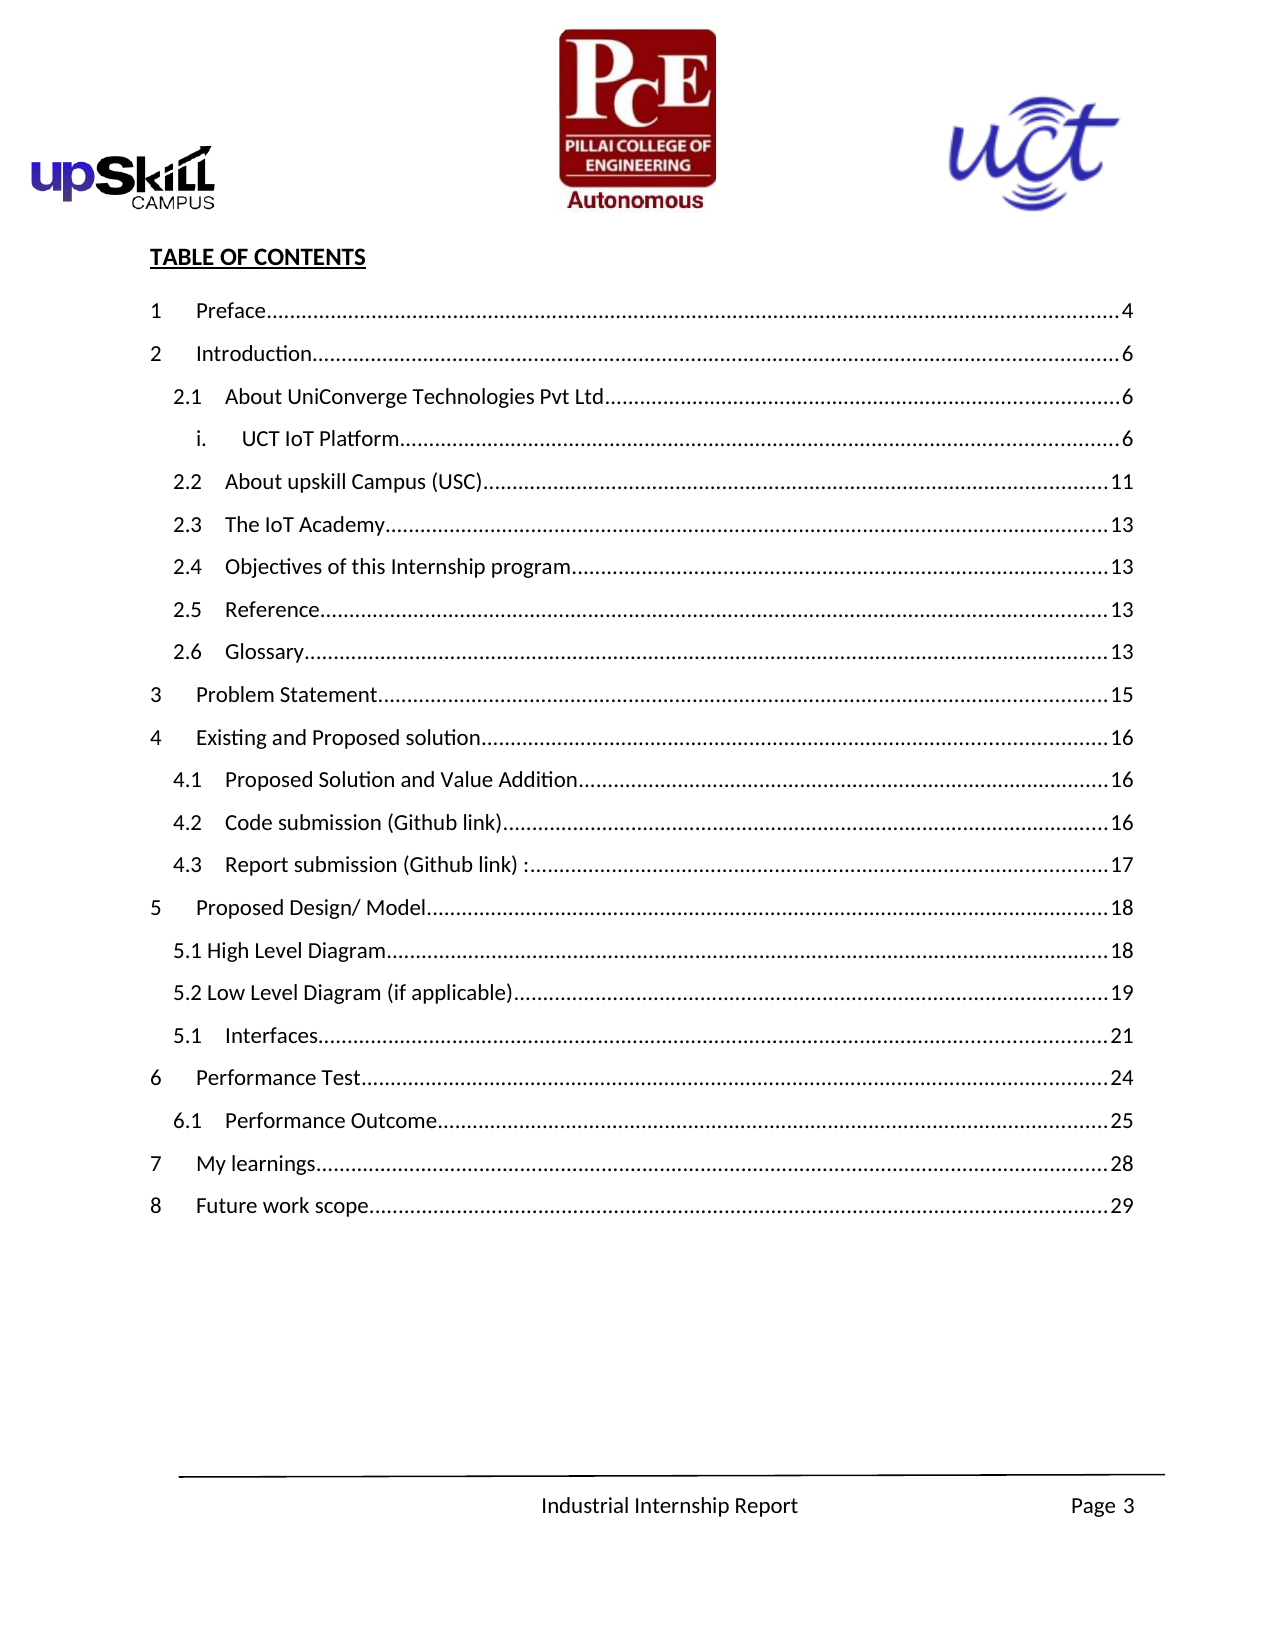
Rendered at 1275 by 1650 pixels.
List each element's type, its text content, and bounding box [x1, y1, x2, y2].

text 4.2 Code submission (Github link) 16 [173, 808, 1134, 836]
text 6.1 Performance Outcome 25 [173, 1106, 1134, 1134]
text 2.5 Reference 13 [173, 595, 1134, 623]
text 5.1 Interfaces 21 [173, 1021, 1134, 1049]
text TABLE OF CONTENTS [150, 241, 1134, 271]
picture [558, 28, 717, 213]
picture [0, 133, 246, 213]
text 5.2 Low Level Diagram (if applicable) 19 [173, 978, 1134, 1006]
text 4 Existing and Proposed solution 16 [150, 723, 1134, 751]
text 6 Performance Test 24 [150, 1063, 1134, 1092]
text 2.1 About UniConverge Technologies Pvt Ltd 6 [173, 382, 1134, 410]
text i. UCT IoT Platform 6 [196, 424, 1134, 452]
text 2.3 The IoT Academy 13 [173, 510, 1134, 538]
text 8 Future work scope 29 [150, 1191, 1134, 1219]
text 2 Introduction 6 [150, 339, 1134, 367]
text 5.1 High Level Diagram 18 [173, 936, 1134, 964]
text 4.1 Proposed Solution and Value Addition 16 [173, 765, 1134, 793]
text 2.2 About upskill Campus (USC) 11 [173, 467, 1134, 495]
text 4.3 Report submission (Github link) : 17 [173, 851, 1134, 878]
picture [946, 87, 1125, 213]
text 2.4 Objectives of this Internship program 13 [173, 552, 1134, 580]
text 5 Proposed Design/ Model 18 [150, 893, 1134, 921]
text 3 Problem Statement 15 [150, 680, 1134, 708]
text 1 Preface 4 [150, 297, 1134, 325]
text 2.6 Glossary 13 [173, 637, 1134, 666]
text 7 My learnings 28 [150, 1149, 1134, 1177]
